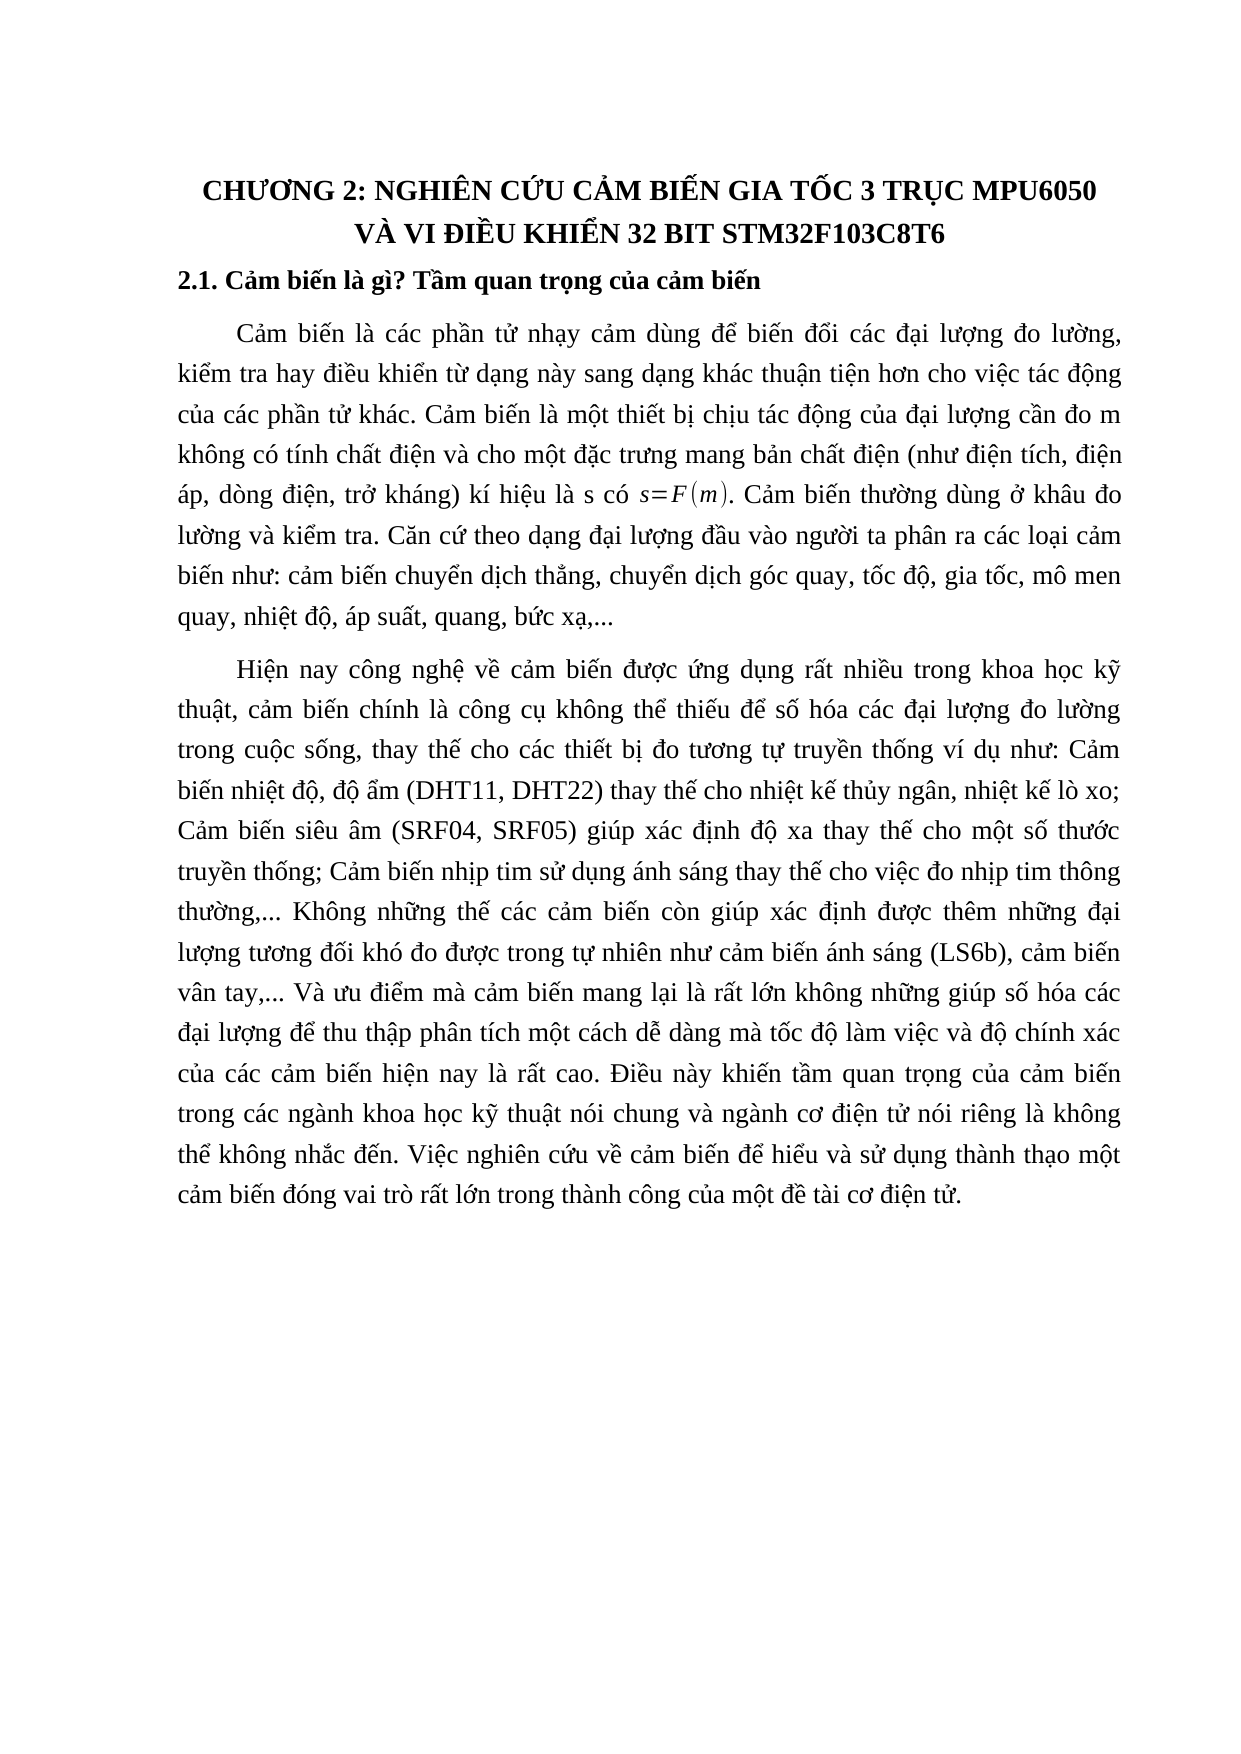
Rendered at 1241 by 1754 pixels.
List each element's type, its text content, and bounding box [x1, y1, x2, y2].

subtitle 2.1. Cảm biến là gì? Tầm quan trọng của cảm biến [177, 264, 1122, 295]
text Cảm biến là các phần tử nhạy cảm dùng để biến đổi các đại lượng đo lường, kiểm tra hay điều khiển từ dạng này sang dạng khác thuận tiện hơn cho việc tác động của các phần tử khác. Cảm biến là một thiết bị chịu tác động của đại lượng cần đo m không có tính chất điện và cho một đặc trưng mang bản chất điện (như điện tích, điện áp, dòng điện, trở kháng) kí hiệu là s có . Cảm biến thường dùng ở khâu đo lường và kiểm tra. Căn cứ theo dạng đại lượng đầu vào người ta phân ra các loại cảm biến như: cảm biến chuyển dịch thẳng, chuyển dịch góc quay, tốc độ, gia tốc, mô men quay, nhiệt độ, áp suất, quang, bức xạ,... [177, 317, 1122, 631]
text Hiện nay công nghệ về cảm biến được ứng dụng rất nhiều trong khoa học kỹ thuật, cảm biến chính là công cụ không thể thiếu để số hóa các đại lượng đo lường trong cuộc sống, thay thế cho các thiết bị đo tương tự truyền thống ví dụ như: Cảm biến nhiệt độ, độ ẩm (DHT11, DHT22) thay thế cho nhiệt kế thủy ngân, nhiệt kế lò xo; Cảm biến siêu âm (SRF04, SRF05) giúp xác định độ xa thay thế cho một số thước truyền thống; Cảm biến nhịp tim sử dụng ánh sáng thay thế cho việc đo nhịp tim thông thường,... Không những thế các cảm biến còn giúp xác định được thêm những đại lượng tương đối khó đo được trong tự nhiên như cảm biến ánh sáng (LS6b), cảm biến vân tay,... Và ưu điểm mà cảm biến mang lại là rất lớn không những giúp số hóa các đại lượng để thu thập phân tích một cách dễ dàng mà tốc độ làm việc và độ chính xác của các cảm biến hiện nay là rất cao. Điều này khiến tầm quan trọng của cảm biến trong các ngành khoa học kỹ thuật nói chung và ngành cơ điện tử nói riêng là không thể không nhắc đến. Việc nghiên cứu về cảm biến để hiểu và sử dụng thành thạo một cảm biến đóng vai trò rất lớn trong thành công của một đề tài cơ điện tử. [177, 653, 1122, 1209]
subtitle CHƯƠNG 2: NGHIÊN CỨU CẢM BIẾN GIA TỐC 3 TRỤC MPU6050 VÀ VI ĐIỀU KHIỂN 32 BIT STM32F103C8T6 [177, 173, 1122, 250]
